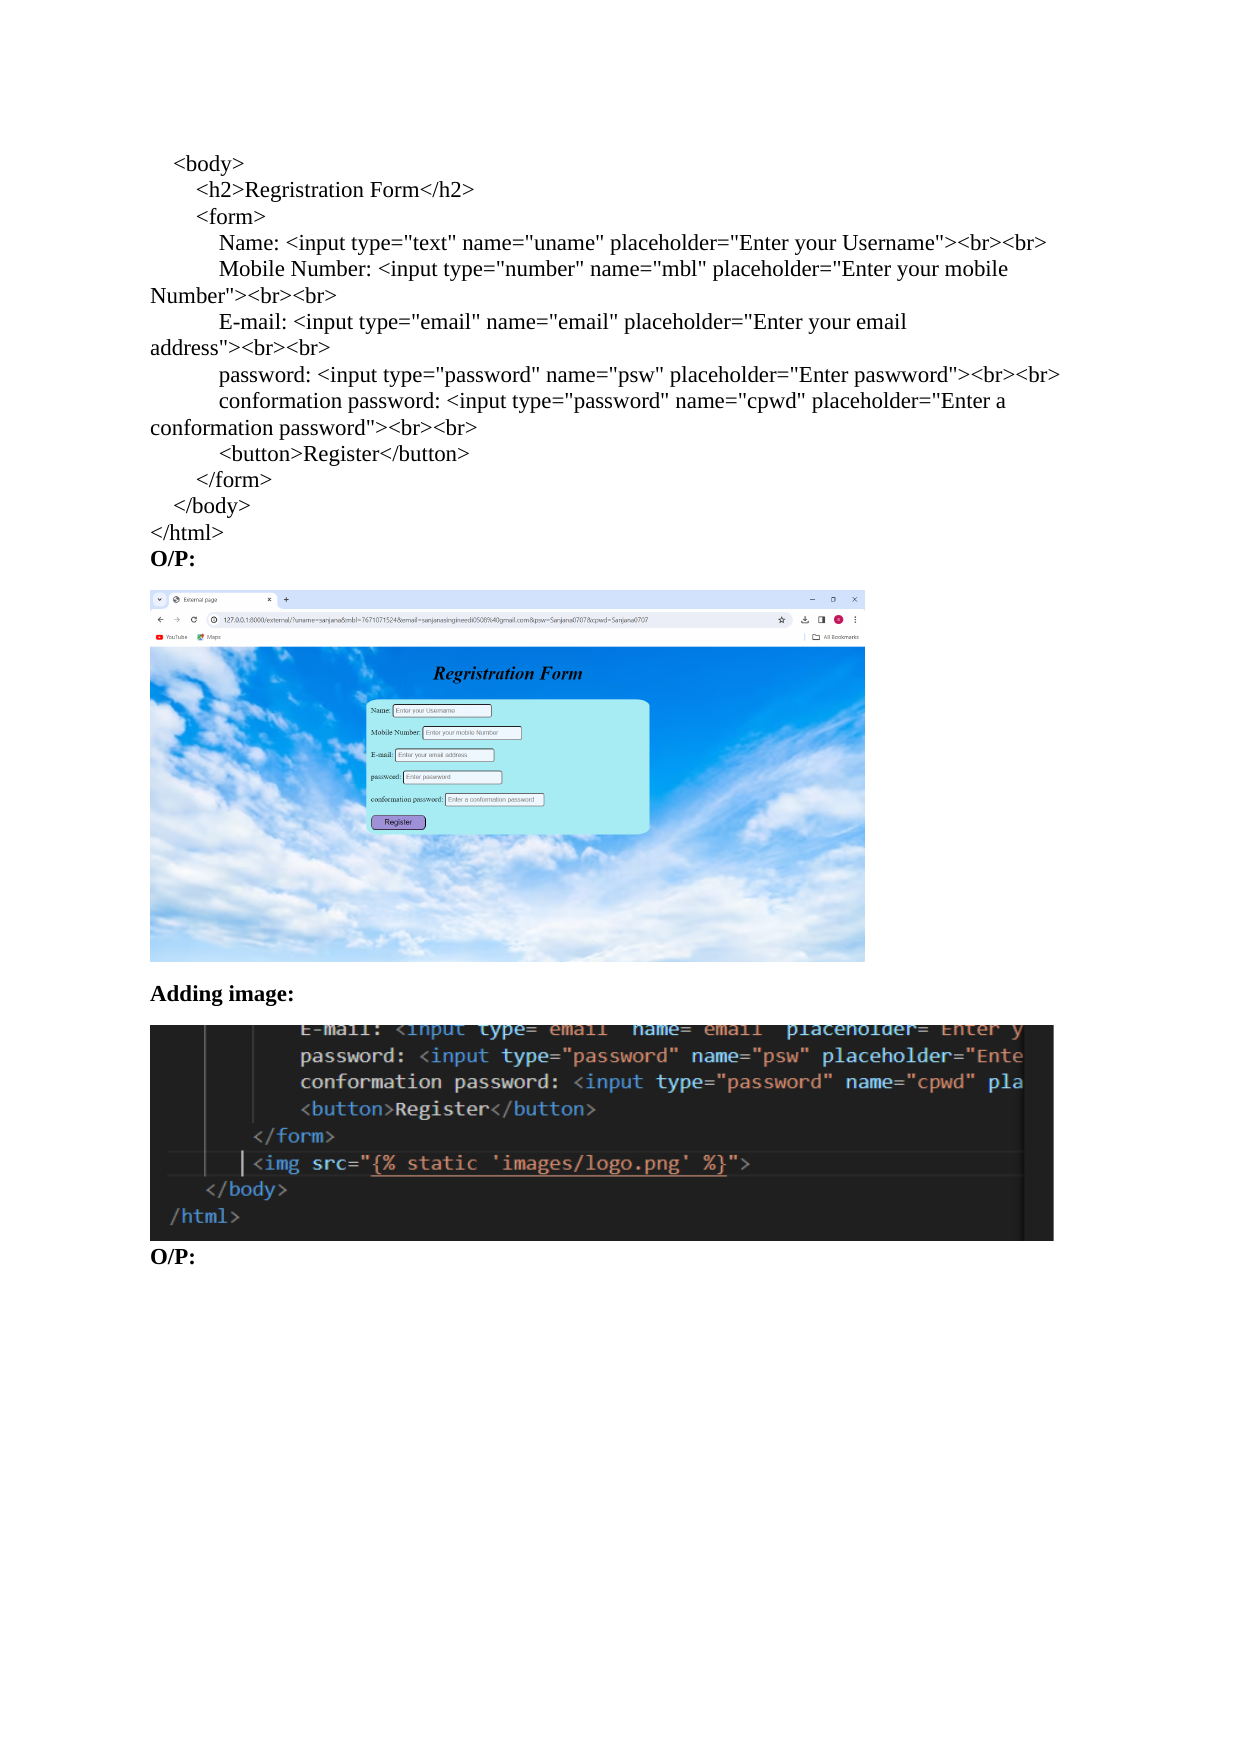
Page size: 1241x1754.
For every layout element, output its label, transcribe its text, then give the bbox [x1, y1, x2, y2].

text </html> [150, 519, 1090, 545]
text E-mail: <input type="email" name="email" placeholder="Enter your email address"><br><br> [150, 308, 1090, 361]
text <body> [150, 150, 1090, 176]
text Name: <input type="text" name="uname" placeholder="Enter your Username"><br><br> [150, 229, 1090, 255]
text Adding image: [150, 980, 1090, 1007]
text <h2>Regristration Form</h2> [150, 176, 1090, 203]
text <form> [150, 203, 1090, 229]
picture [150, 590, 865, 962]
text O/P: [150, 545, 1090, 572]
text </body> [150, 493, 1090, 519]
text password: <input type="password" name="psw" placeholder="Enter paswword"><br><br> [150, 361, 1090, 387]
text <button>Register</button> [150, 440, 1090, 466]
text Mobile Number: <input type="number" name="mbl" placeholder="Enter your mobile Number"><br><br> [150, 255, 1090, 308]
text </form> [150, 466, 1090, 493]
picture [150, 1025, 1054, 1241]
text conformation password: <input type="password" name="cpwd" placeholder="Enter a conformation password"><br><br> [150, 387, 1090, 440]
